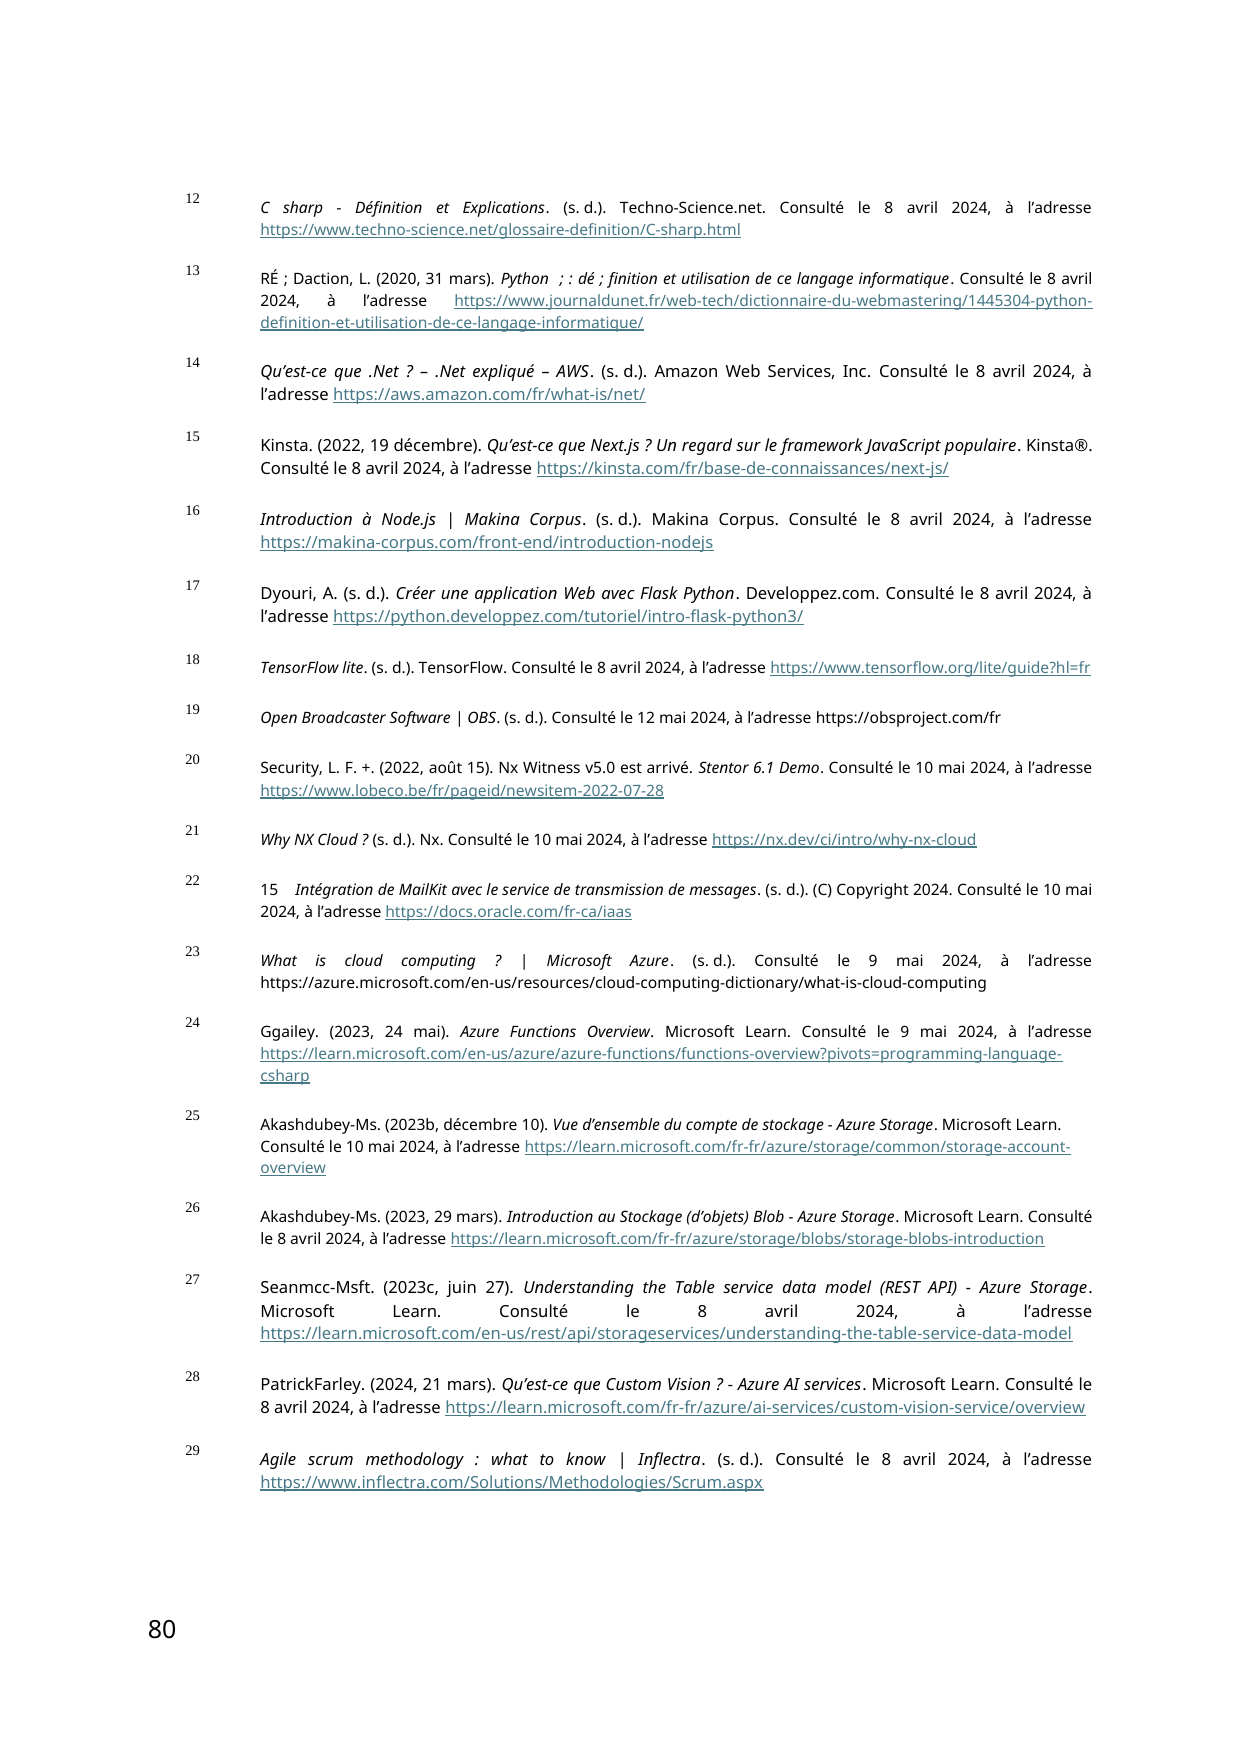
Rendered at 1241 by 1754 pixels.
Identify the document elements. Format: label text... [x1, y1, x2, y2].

list 15 Intégration de MailKit avec le service de transmission de messages. (s. d.). (C) Copyright 2024. Consulté le 10 mai 2024, à l’adresse https://docs.oracle.com/fr-ca/iaas [185, 872, 1093, 922]
list C sharp - Définition et Explications. (s. d.). Techno-Science.net. Consulté le 8 avril 2024, à l’adresse https://www.techno-science.net/glossaire-definition/C-sharp.html [185, 190, 1093, 240]
list Security, L. F. +. (2022, août 15). Nx Witness v5.0 est arrivé. Stentor 6.1 Demo. Consulté le 10 mai 2024, à l’adresse https://www.lobeco.be/fr/pageid/newsitem-2022-07-28 [185, 751, 1093, 801]
list Seanmcc-Msft. (2023c, juin 27). Understanding the Table service data model (REST API) - Azure Storage. Microsoft Learn. Consulté le 8 avril 2024, à l’adresse https://learn.microsoft.com/en-us/rest/api/storageservices/understanding-the-table-service-data-model [185, 1271, 1093, 1345]
list Agile scrum methodology : what to know | Inflectra. (s. d.). Consulté le 8 avril 2024, à l’adresse https://www.inflectra.com/Solutions/Methodologies/Scrum.aspx [185, 1442, 1093, 1493]
list PatrickFarley. (2024, 21 mars). Qu’est-ce que Custom Vision ? - Azure AI services. Microsoft Learn. Consulté le 8 avril 2024, à l’adresse https://learn.microsoft.com/fr-fr/azure/ai-services/custom-vision-service/overview [185, 1367, 1093, 1419]
list Akashdubey-Ms. (2023, 29 mars). Introduction au Stockage (d’objets) Blob - Azure Storage. Microsoft Learn. Consulté le 8 avril 2024, à l’adresse https://learn.microsoft.com/fr-fr/azure/storage/blobs/storage-blobs-introduction [185, 1199, 1093, 1249]
list Kinsta. (2022, 19 décembre). Qu’est-ce que Next.js ? Un regard sur le framework JavaScript populaire. Kinsta®. Consulté le 8 avril 2024, à l’adresse https://kinsta.com/fr/base-de-connaissances/next-js/ [185, 428, 1093, 479]
list Qu’est-ce que .Net ? – .Net expliqué – AWS. (s. d.). Amazon Web Services, Inc. Consulté le 8 avril 2024, à l’adresse https://aws.amazon.com/fr/what-is/net/ [185, 354, 1093, 405]
list TensorFlow lite. (s. d.). TensorFlow. Consulté le 8 avril 2024, à l’adresse https://www.tensorflow.org/lite/guide?hl=fr [185, 651, 1093, 679]
list Why NX Cloud ? (s. d.). Nx. Consulté le 10 mai 2024, à l’adresse https://nx.dev/ci/intro/why-nx-cloud [185, 822, 1093, 851]
list What is cloud computing ? | Microsoft Azure. (s. d.). Consulté le 9 mai 2024, à l’adresse https://azure.microsoft.com/en-us/resources/cloud-computing-dictionary/what-is-cloud-computing [185, 943, 1093, 993]
list Ggailey. (2023, 24 mai). Azure Functions Overview. Microsoft Learn. Consulté le 9 mai 2024, à l’adresse https://learn.microsoft.com/en-us/azure/azure-functions/functions-overview?pivots=programming-language-csharp [185, 1014, 1093, 1086]
list Akashdubey-Ms. (2023b, décembre 10). Vue d’ensemble du compte de stockage - Azure Storage. Microsoft Learn. Consulté le 10 mai 2024, à l’adresse https://learn.microsoft.com/fr-fr/azure/storage/common/storage-account-overview [185, 1107, 1093, 1178]
list Introduction à Node.js | Makina Corpus. (s. d.). Makina Corpus. Consulté le 8 avril 2024, à l’adresse https://makina-corpus.com/front-end/introduction-nodejs [185, 502, 1093, 554]
list Dyouri, A. (s. d.). Créer une application Web avec Flask Python. Developpez.com. Consulté le 8 avril 2024, à l’adresse https://python.developpez.com/tutoriel/intro-flask-python3/ [185, 576, 1093, 628]
list Open Broadcaster Software | OBS. (s. d.). Consulté le 12 mai 2024, à l’adresse https://obsproject.com/fr [185, 701, 1093, 729]
list RÉ ; Daction, L. (2020, 31 mars). Python ; : dé ; finition et utilisation de ce langage informatique. Consulté le 8 avril 2024, à l’adresse https://www.journaldunet.fr/web-tech/dictionnaire-du-webmastering/1445304-python-definition-et-utilisation-de-ce-langage-informatique/ [185, 261, 1093, 333]
